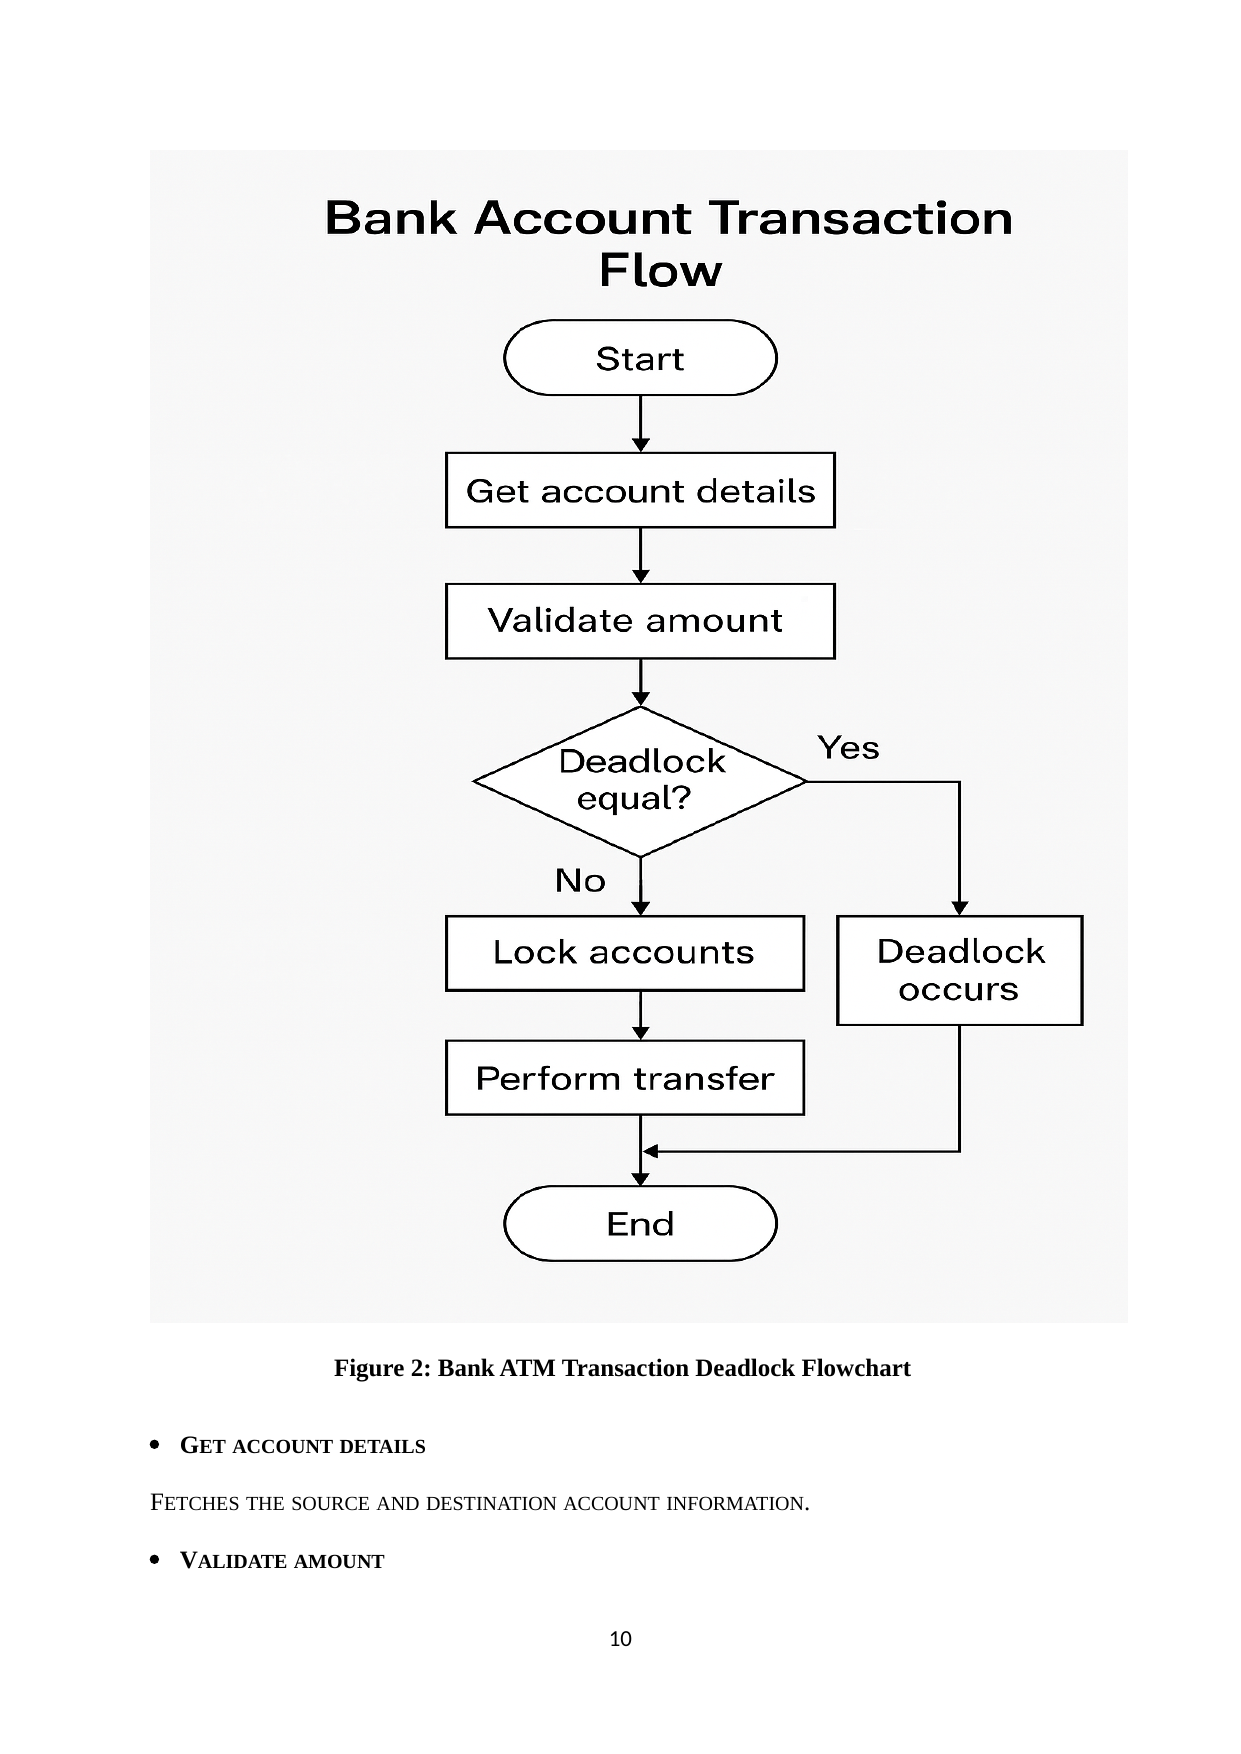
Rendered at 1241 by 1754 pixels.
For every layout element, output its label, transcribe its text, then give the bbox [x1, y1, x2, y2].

list Fetches the source and destination account information. [150, 1487, 1095, 1516]
list Get account details [150, 1430, 1095, 1458]
list Validate amount [150, 1545, 1095, 1573]
picture [150, 150, 1128, 1323]
text Figure 2: Bank ATM Transaction Deadlock Flowchart [150, 1353, 1095, 1382]
